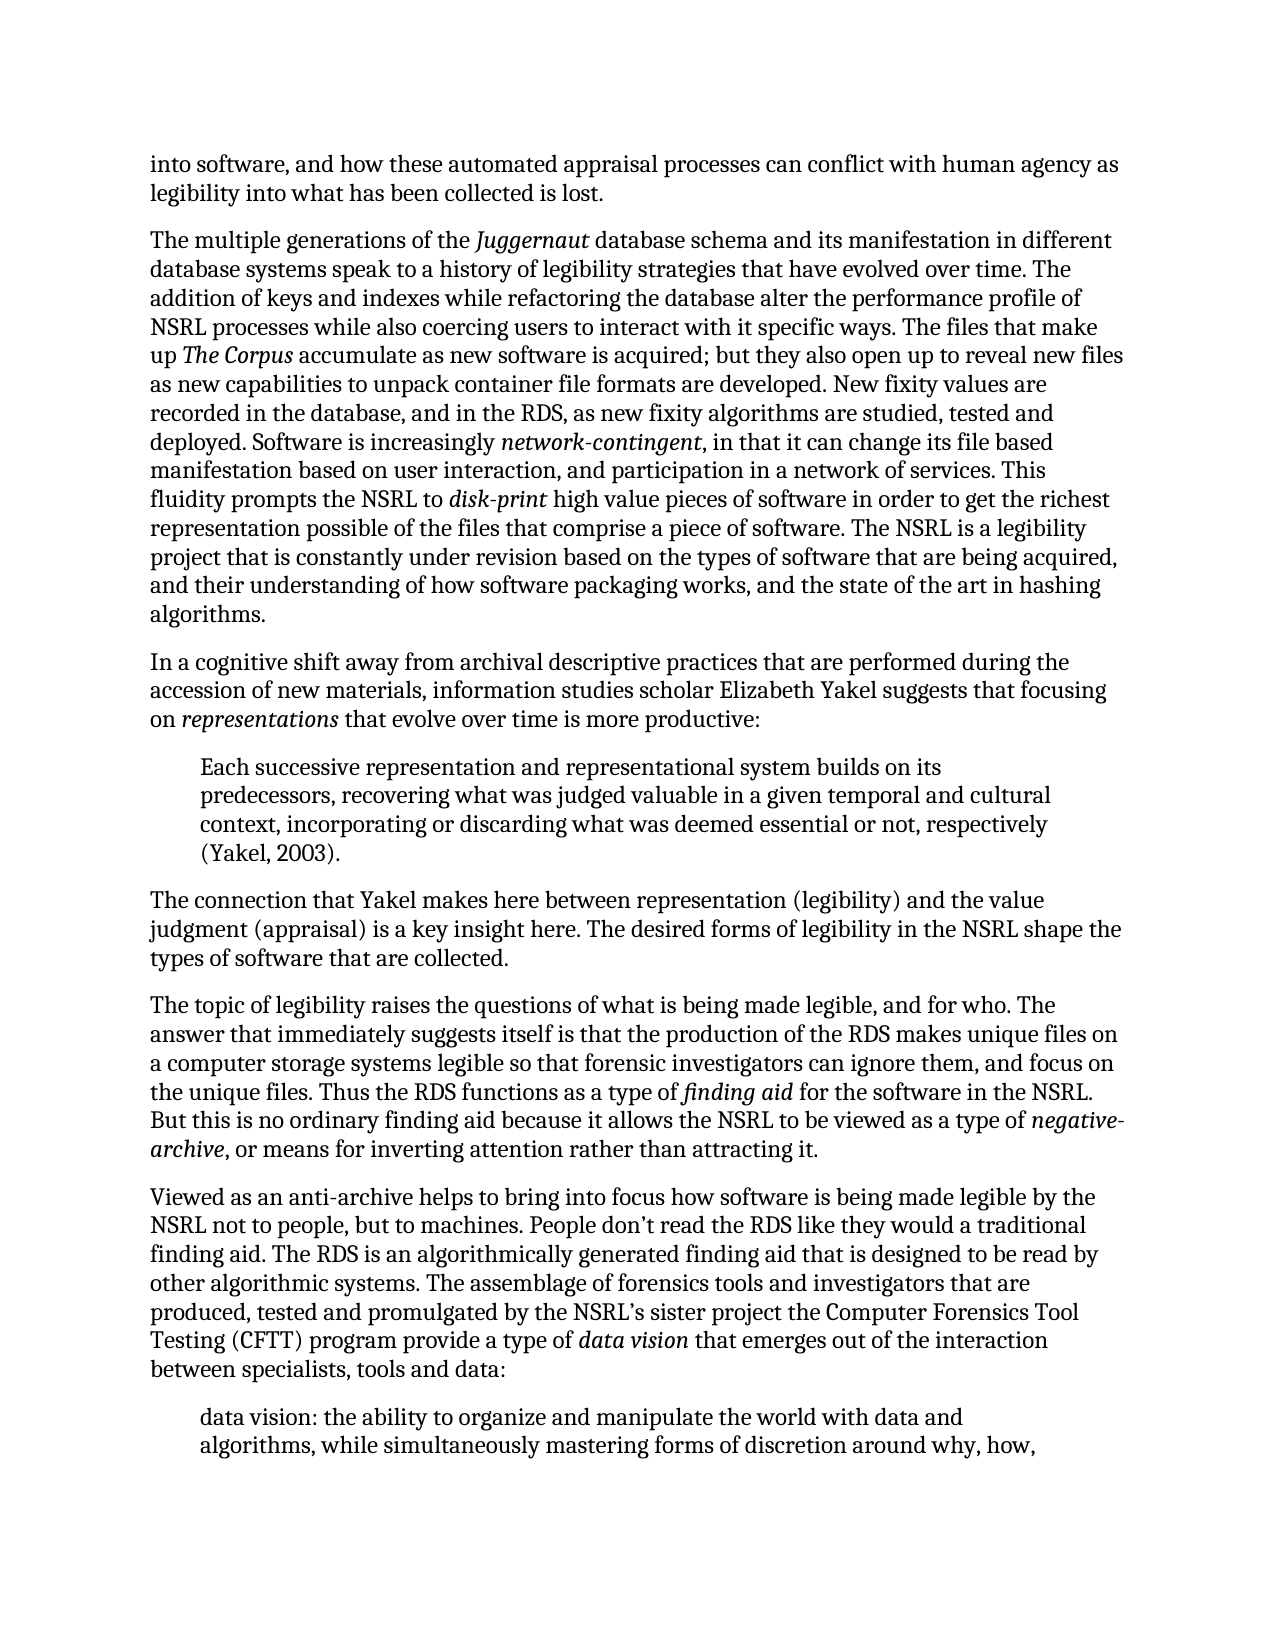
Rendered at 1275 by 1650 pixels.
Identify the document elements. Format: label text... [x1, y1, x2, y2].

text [150, 150, 1125, 207]
text The multiple generations of the Juggernaut database schema and its manifestation in different database systems speak to a history of legibility strategies that have evolved over time. The addition of keys and indexes while refactoring the database alter the performance profile of NSRL processes while also coercing users to interact with it specific ways. The files that make up The Corpus accumulate as new software is acquired; but they also open up to reveal new files as new capabilities to unpack container file formats are developed. New fixity values are recorded in the database, and in the RDS, as new fixity algorithms are studied, tested and deployed. Software is increasingly network-contingent, in that it can change its file based manifestation based on user interaction, and participation in a network of services. This fluidity prompts the NSRL to disk-print high value pieces of software in order to get the richest representation possible of the files that comprise a piece of software. The NSRL is a legibility project that is constantly under revision based on the types of software that are being acquired, and their understanding of how software packaging works, and the state of the art in hashing algorithms. [150, 226, 1125, 629]
text Viewed as an anti-archive helps to bring into focus how software is being made legible by the NSRL not to people, but to machines. People don’t read the RDS like they would a traditional finding aid. The RDS is an algorithmically generated finding aid that is designed to be read by other algorithmic systems. The assemblage of forensics tools and investigators that are produced, tested and promulgated by the NSRL’s sister project the Computer Forensics Tool Testing (CFTT) program provide a type of data vision that emerges out of the interaction between specialists, tools and data: [150, 1182, 1125, 1384]
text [200, 1402, 1075, 1460]
text The connection that Yakel makes here between representation (legibility) and the value judgment (appraisal) is a key insight here. The desired forms of legibility in the NSRL shape the types of software that are collected. [150, 886, 1125, 972]
text In a cognitive shift away from archival descriptive practices that are performed during the accession of new materials, information studies scholar Elizabeth Yakel suggests that focusing on representations that evolve over time is more productive: [150, 647, 1125, 734]
text Each successive representation and representational system builds on its predecessors, recovering what was judged valuable in a given temporal and cultural context, incorporating or discarding what was deemed essential or not, respectively (Yakel, 2003). [200, 752, 1075, 867]
text The topic of legibility raises the questions of what is being made legible, and for who. The answer that immediately suggests itself is that the production of the RDS makes unique files on a computer storage systems legible so that forensic investigators can ignore them, and focus on the unique files. Thus the RDS functions as a type of finding aid for the software in the NSRL. But this is no ordinary finding aid because it allows the NSRL to be viewed as a type of negative-archive, or means for inverting attention rather than attracting it. [150, 991, 1125, 1164]
